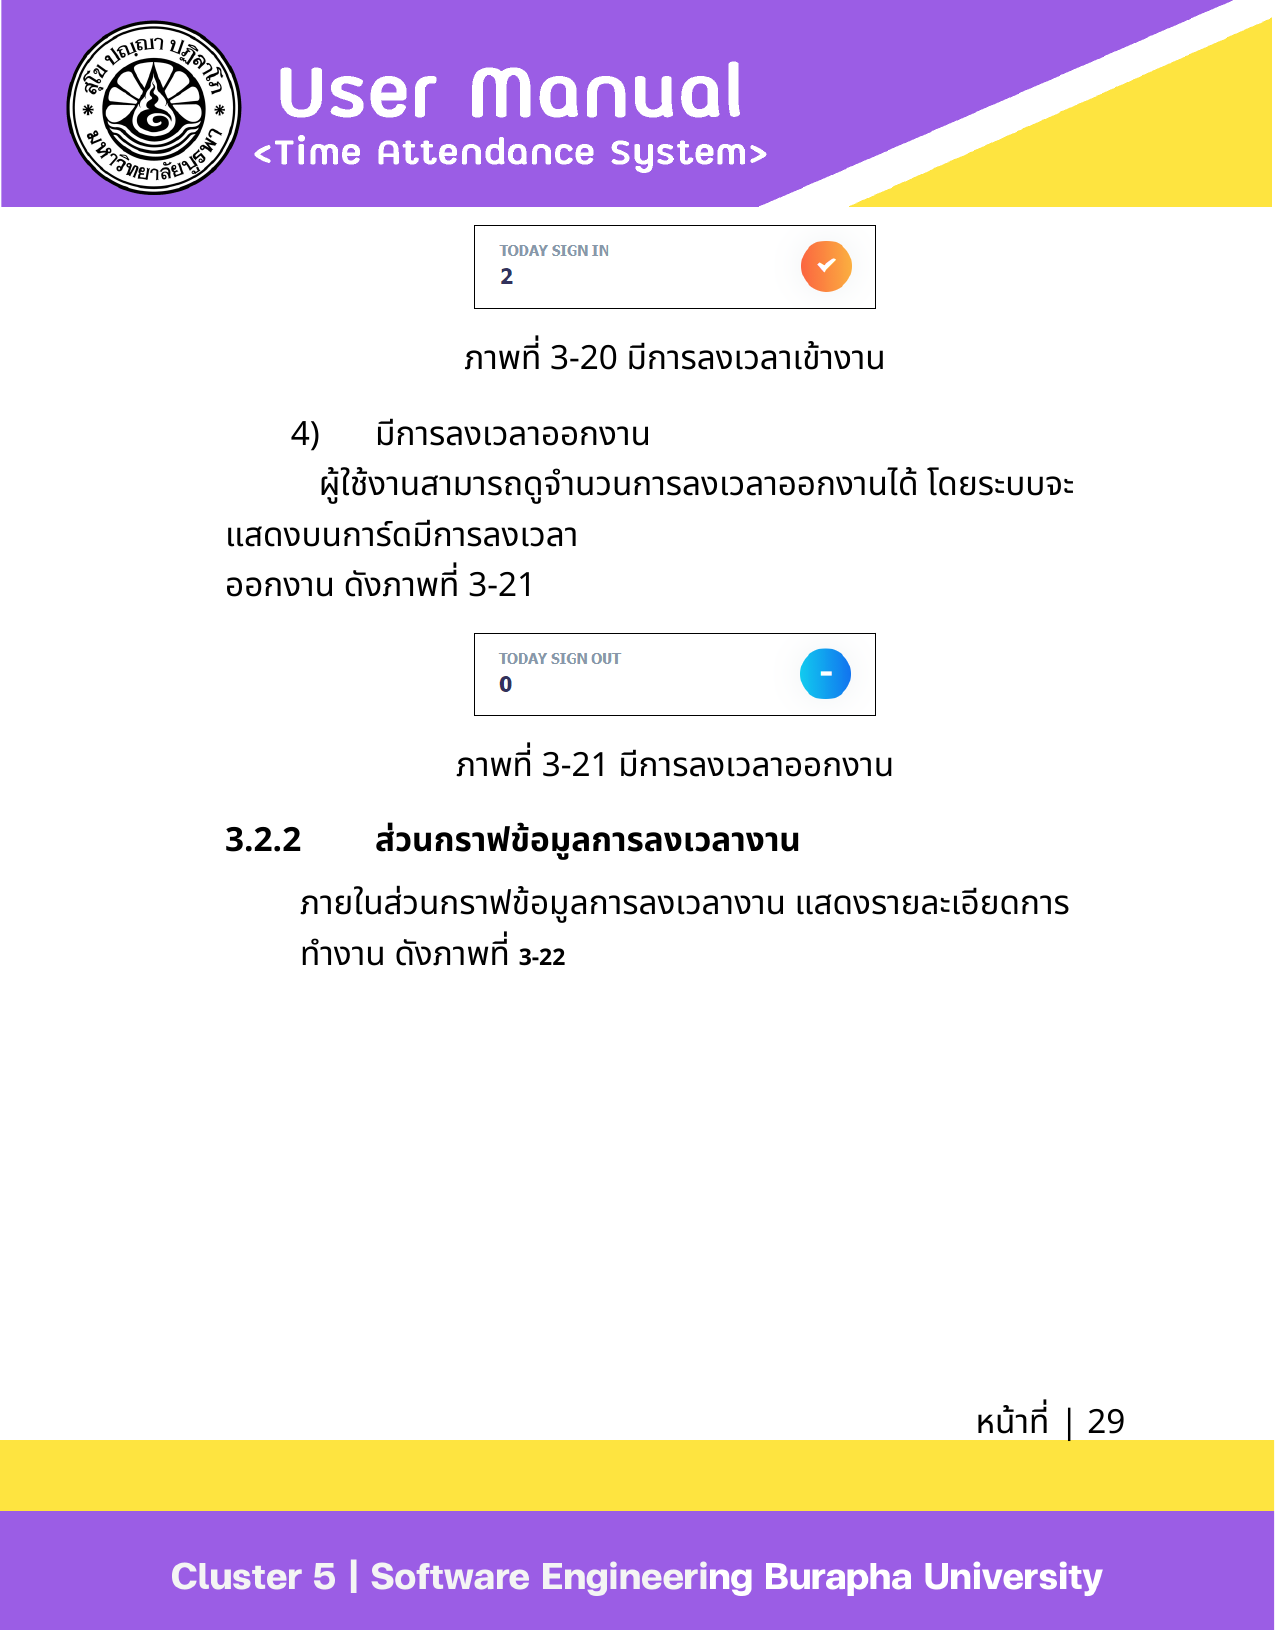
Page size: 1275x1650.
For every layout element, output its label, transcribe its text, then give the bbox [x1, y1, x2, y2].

picture [475, 226, 875, 308]
list ผู้ใช้งานสามารถดูจำนวนการลงเวลาออกงานได้ โดยระบบจะแสดงบนการ์ดมีการลงเวลา ออกงาน ดังภาพที่ 3-21 [225, 460, 1125, 612]
picture [0, 1438, 1275, 1630]
list ภายในส่วนกราฟข้อมูลการลงเวลางาน แสดงรายละเอียดการทำงาน ดังภาพที่ 3-22 [300, 879, 1125, 980]
text ภาพที่ 3-21 มีการลงเวลาออกงาน [225, 741, 1125, 791]
subtitle ส่วนกราฟข้อมูลการลงเวลางาน [225, 816, 1125, 867]
list มีการลงเวลาออกงาน [291, 409, 1125, 460]
picture [475, 634, 875, 715]
text ภาพที่ 3-20 มีการลงเวลาเข้างาน [225, 334, 1125, 384]
